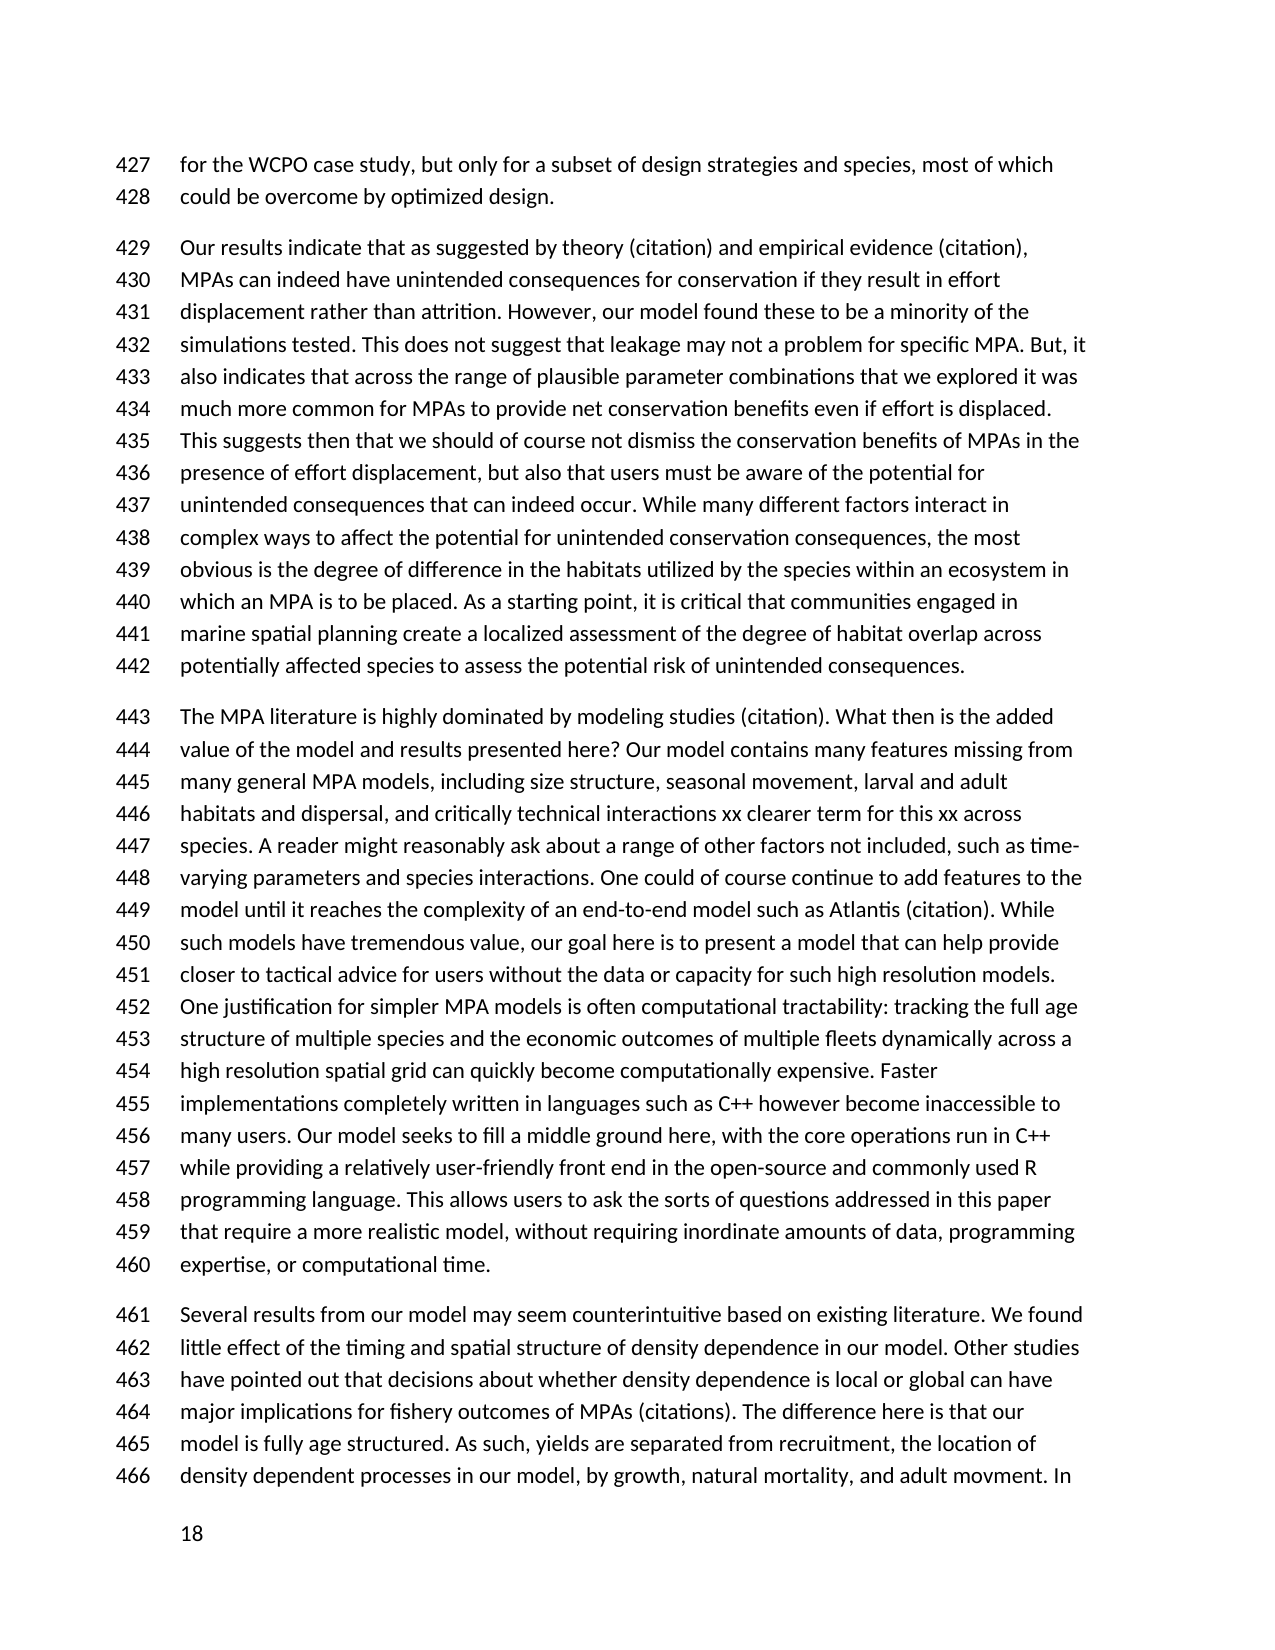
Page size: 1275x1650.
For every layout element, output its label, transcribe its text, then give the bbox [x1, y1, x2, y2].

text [180, 150, 1087, 210]
text Our results indicate that as suggested by theory (citation) and empirical evidence (citation), MPAs can indeed have unintended consequences for conservation if they result in effort displacement rather than attrition. However, our model found these to be a minority of the simulations tested. This does not suggest that leakage may not a problem for specific MPA. But, it also indicates that across the range of plausible parameter combinations that we explored it was much more common for MPAs to provide net conservation benefits even if effort is displaced. This suggests then that we should of course not dismiss the conservation benefits of MPAs in the presence of effort displacement, but also that users must be aware of the potential for unintended consequences that can indeed occur. While many different factors interact in complex ways to affect the potential for unintended conservation consequences, the most obvious is the degree of difference in the habitats utilized by the species within an ecosystem in which an MPA is to be placed. As a starting point, it is critical that communities engaged in marine spatial planning create a localized assessment of the degree of habitat overlap across potentially affected species to assess the potential risk of unintended consequences. [180, 233, 1087, 679]
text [180, 1301, 1087, 1489]
text The MPA literature is highly dominated by modeling studies (citation). What then is the added value of the model and results presented here? Our model contains many features missing from many general MPA models, including size structure, seasonal movement, larval and adult habitats and dispersal, and critically technical interactions xx clearer term for this xx across species. A reader might reasonably ask about a range of other factors not included, such as time-varying parameters and species interactions. One could of course continue to add features to the model until it reaches the complexity of an end-to-end model such as Atlantis (citation). While such models have tremendous value, our goal here is to present a model that can help provide closer to tactical advice for users without the data or capacity for such high resolution models. One justification for simpler MPA models is often computational tractability: tracking the full age structure of multiple species and the economic outcomes of multiple fleets dynamically across a high resolution spatial grid can quickly become computationally expensive. Faster implementations completely written in languages such as C++ however become inaccessible to many users. Our model seeks to fill a middle ground here, with the core operations run in C++ while providing a relatively user-friendly front end in the open-source and commonly used R programming language. This allows users to ask the sorts of questions addressed in this paper that require a more realistic model, without requiring inordinate amounts of data, programming expertise, or computational time. [180, 702, 1087, 1278]
